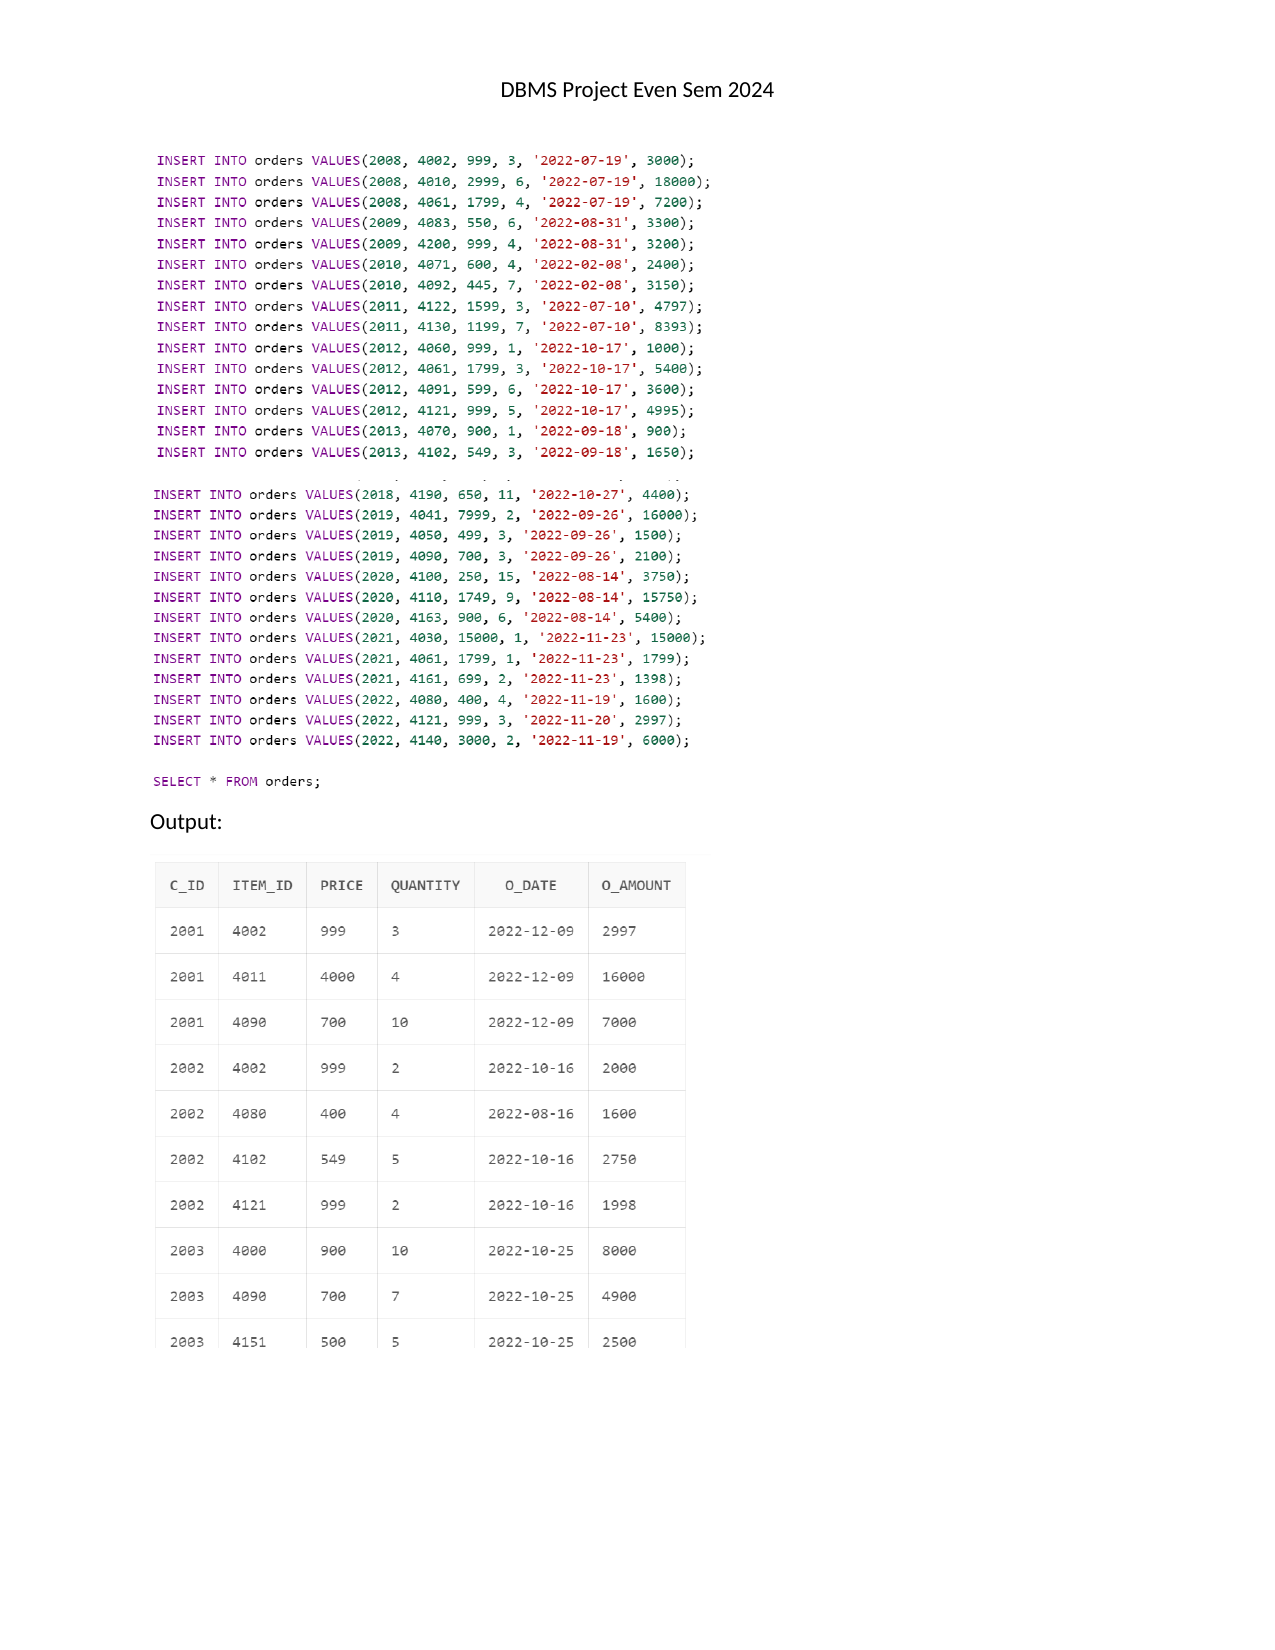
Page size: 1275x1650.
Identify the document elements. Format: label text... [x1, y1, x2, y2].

picture [150, 150, 733, 462]
text Output: [150, 807, 1125, 836]
picture [150, 480, 731, 789]
picture [150, 854, 712, 1348]
